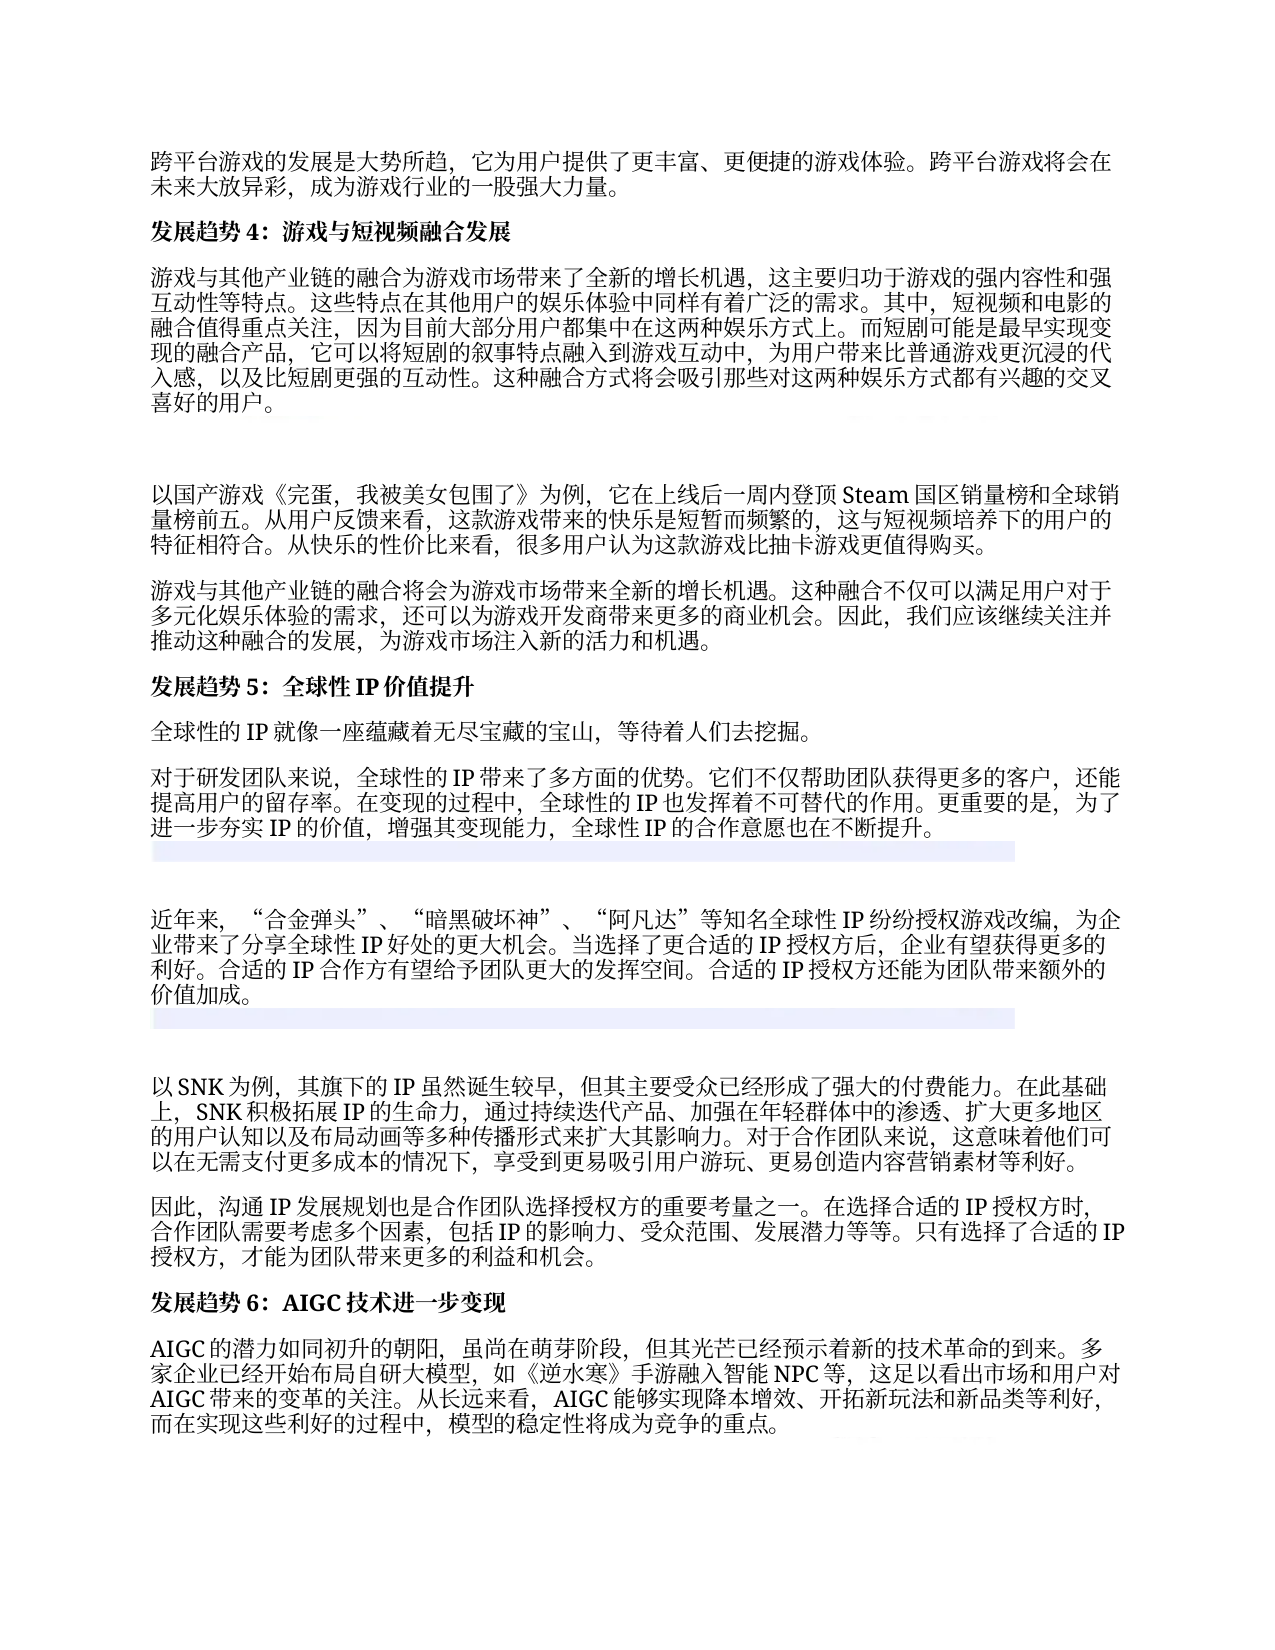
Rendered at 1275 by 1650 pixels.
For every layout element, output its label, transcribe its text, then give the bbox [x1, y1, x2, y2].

text 跨平台游戏的发展是大势所趋，它为用户提供了更丰富、更便捷的游戏体验。跨平台游戏将会在未来大放异彩，成为游戏行业的一股强大力量。 [150, 150, 1125, 200]
text 以国产游戏《完蛋，我被美女包围了》为例，它在上线后一周内登顶Steam国区销量榜和全球销量榜前五。从用户反馈来看，这款游戏带来的快乐是短暂而频繁的，这与短视频培养下的用户的特征相符合。从快乐的性价比来看，很多用户认为这款游戏比抽卡游戏更值得购买。 [150, 483, 1125, 558]
text 发展趋势6：AIGC技术进一步变现 [150, 1292, 1125, 1317]
text 以SNK为例，其旗下的IP虽然诞生较早，但其主要受众已经形成了强大的付费能力。在此基础上，SNK积极拓展IP的生命力，通过持续迭代产品、加强在年轻群体中的渗透、扩大更多地区的用户认知以及布局动画等多种传播形式来扩大其影响力。对于合作团队来说，这意味着他们可以在无需支付更多成本的情况下，享受到更易吸引用户游玩、更易创造内容营销素材等利好。 [150, 1075, 1125, 1175]
text 近年来，“合金弹头”、“暗黑破坏神”、“阿凡达”等知名全球性IP纷纷授权游戏改编，为企业带来了分享全球性IP好处的更大机会。当选择了更合适的IP授权方后，企业有望获得更多的利好。合适的IP合作方有望给予团队更大的发挥空间。合适的IP授权方还能为团队带来额外的价值加成。 [150, 908, 1125, 1008]
text 游戏与其他产业链的融合为游戏市场带来了全新的增长机遇，这主要归功于游戏的强内容性和强互动性等特点。这些特点在其他用户的娱乐体验中同样有着广泛的需求。其中，短视频和电影的融合值得重点关注，因为目前大部分用户都集中在这两种娱乐方式上。而短剧可能是最早实现变现的融合产品，它可以将短剧的叙事特点融入到游戏互动中，为用户带来比普通游戏更沉浸的代入感，以及比短剧更强的互动性。这种融合方式将会吸引那些对这两种娱乐方式都有兴趣的交叉喜好的用户。 [150, 267, 1125, 417]
text 因此，沟通IP发展规划也是合作团队选择授权方的重要考量之一。在选择合适的IP授权方时，合作团队需要考虑多个因素，包括IP的影响力、受众范围、发展潜力等等。只有选择了合适的IP授权方，才能为团队带来更多的利益和机会。 [150, 1196, 1125, 1271]
text 发展趋势5：全球性IP价值提升 [150, 675, 1125, 700]
text AIGC的潜力如同初升的朝阳，虽尚在萌芽阶段，但其光芒已经预示着新的技术革命的到来。多家企业已经开始布局自研大模型，如《逆水寒》手游融入智能NPC等，这足以看出市场和用户对AIGC带来的变革的关注。从长远来看，AIGC能够实现降本增效、开拓新玩法和新品类等利好，而在实现这些利好的过程中，模型的稳定性将成为竞争的重点。 [150, 1337, 1125, 1437]
text 发展趋势4：游戏与短视频融合发展 [150, 221, 1125, 246]
text 游戏与其他产业链的融合将会为游戏市场带来全新的增长机遇。这种融合不仅可以满足用户对于多元化娱乐体验的需求，还可以为游戏开发商带来更多的商业机会。因此，我们应该继续关注并推动这种融合的发展，为游戏市场注入新的活力和机遇。 [150, 579, 1125, 654]
text 对于研发团队来说，全球性的IP带来了多方面的优势。它们不仅帮助团队获得更多的客户，还能提高用户的留存率。在变现的过程中，全球性的IP也发挥着不可替代的作用。更重要的是，为了进一步夯实IP的价值，增强其变现能力，全球性IP的合作意愿也在不断提升。 [150, 767, 1125, 842]
text 全球性的IP就像一座蕴藏着无尽宝藏的宝山，等待着人们去挖掘。 [150, 721, 1125, 746]
